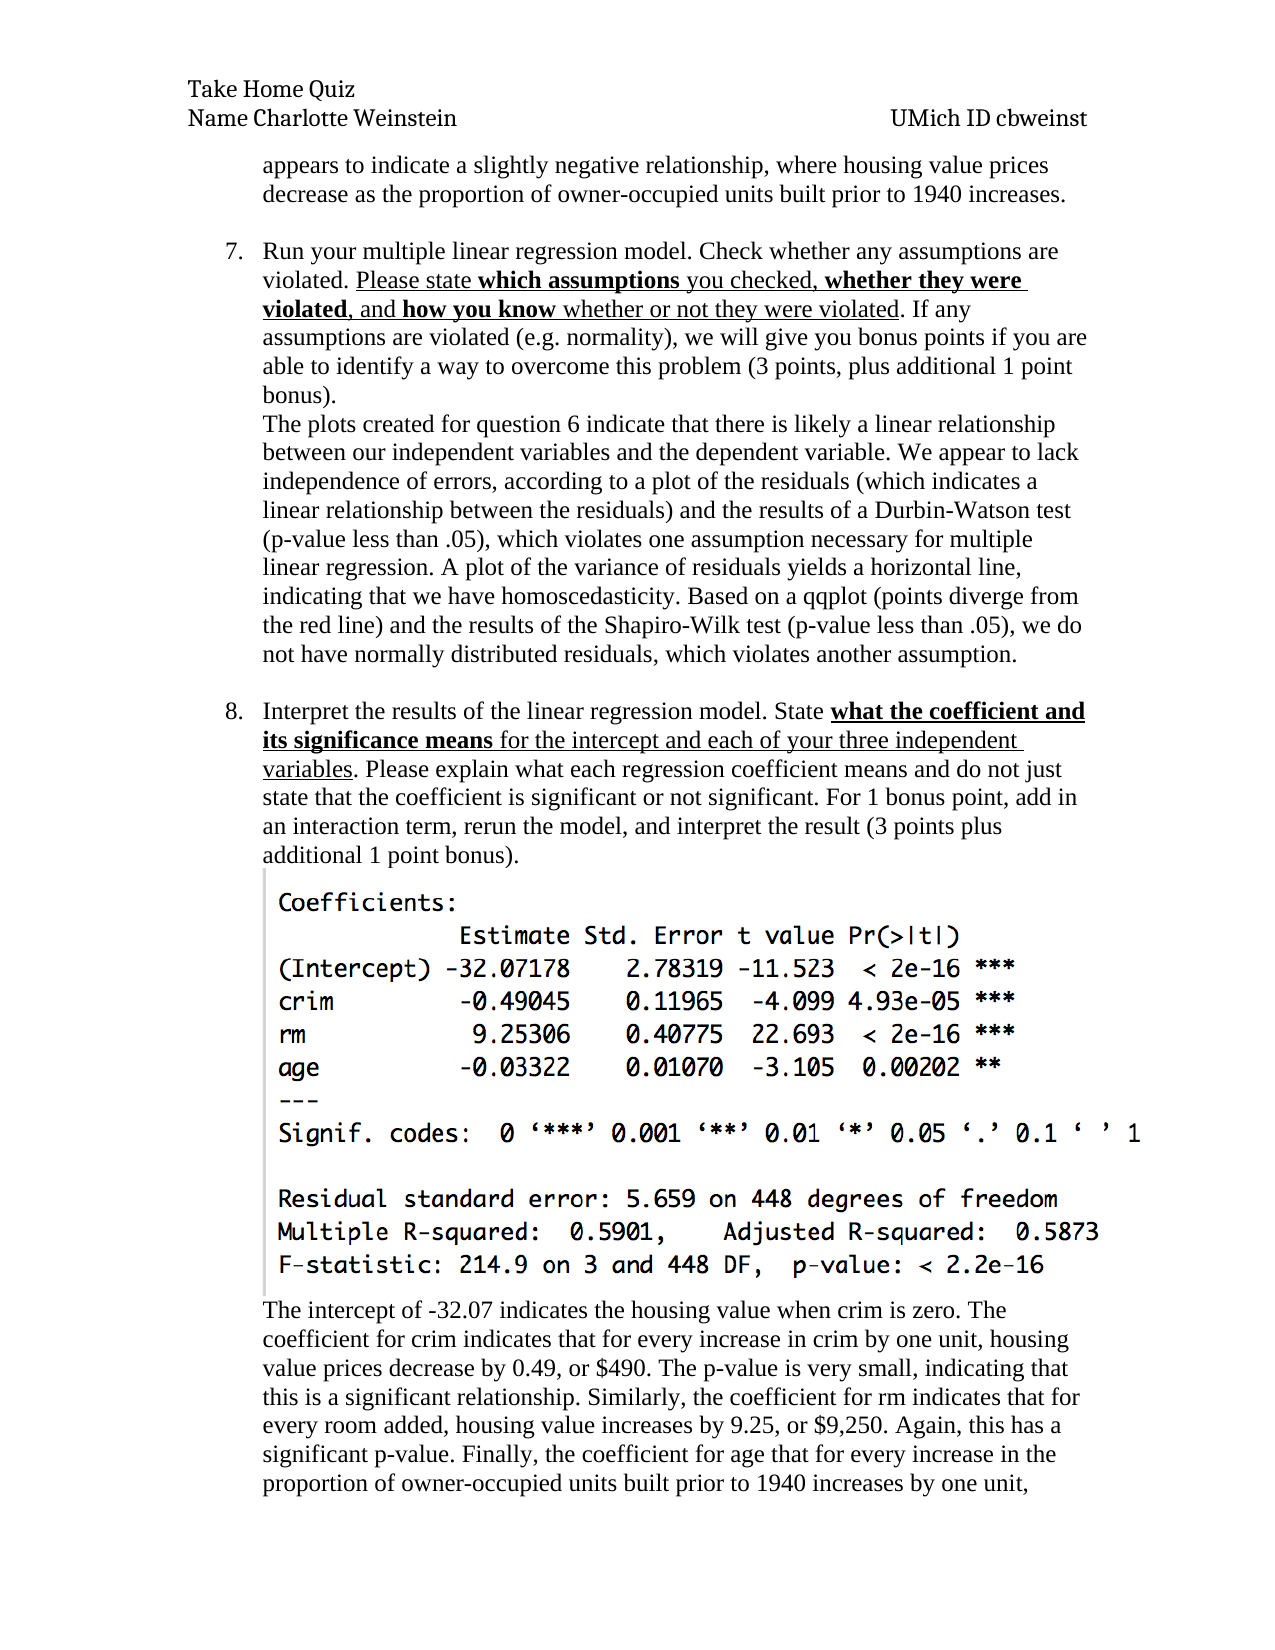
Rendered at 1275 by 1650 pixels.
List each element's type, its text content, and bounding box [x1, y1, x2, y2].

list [225, 150, 1087, 207]
list Run your multiple linear regression model. Check whether any assumptions are violated. Please state which assumptions you checked, whether they were violated, and how you know whether or not they were violated. If any assumptions are violated (e.g. normality), we will give you bonus points if you are able to identify a way to overcome this problem (3 points, plus additional 1 point bonus). The plots created for question 6 indicate that there is likely a linear relationship between our independent variables and the dependent variable. We appear to lack independence of errors, according to a plot of the residuals (which indicates a linear relationship between the residuals) and the results of a Durbin-Watson test (p-value less than .05), which violates one assumption necessary for multiple linear regression. A plot of the variance of residuals yields a horizontal line, indicating that we have homoscedasticity. Based on a qqplot (points diverge from the red line) and the results of the Shapiro-Wilk test (p-value less than .05), we do not have normally distributed residuals, which violates another assumption. [225, 236, 1087, 667]
picture [262, 868, 1163, 1296]
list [225, 696, 1087, 1497]
